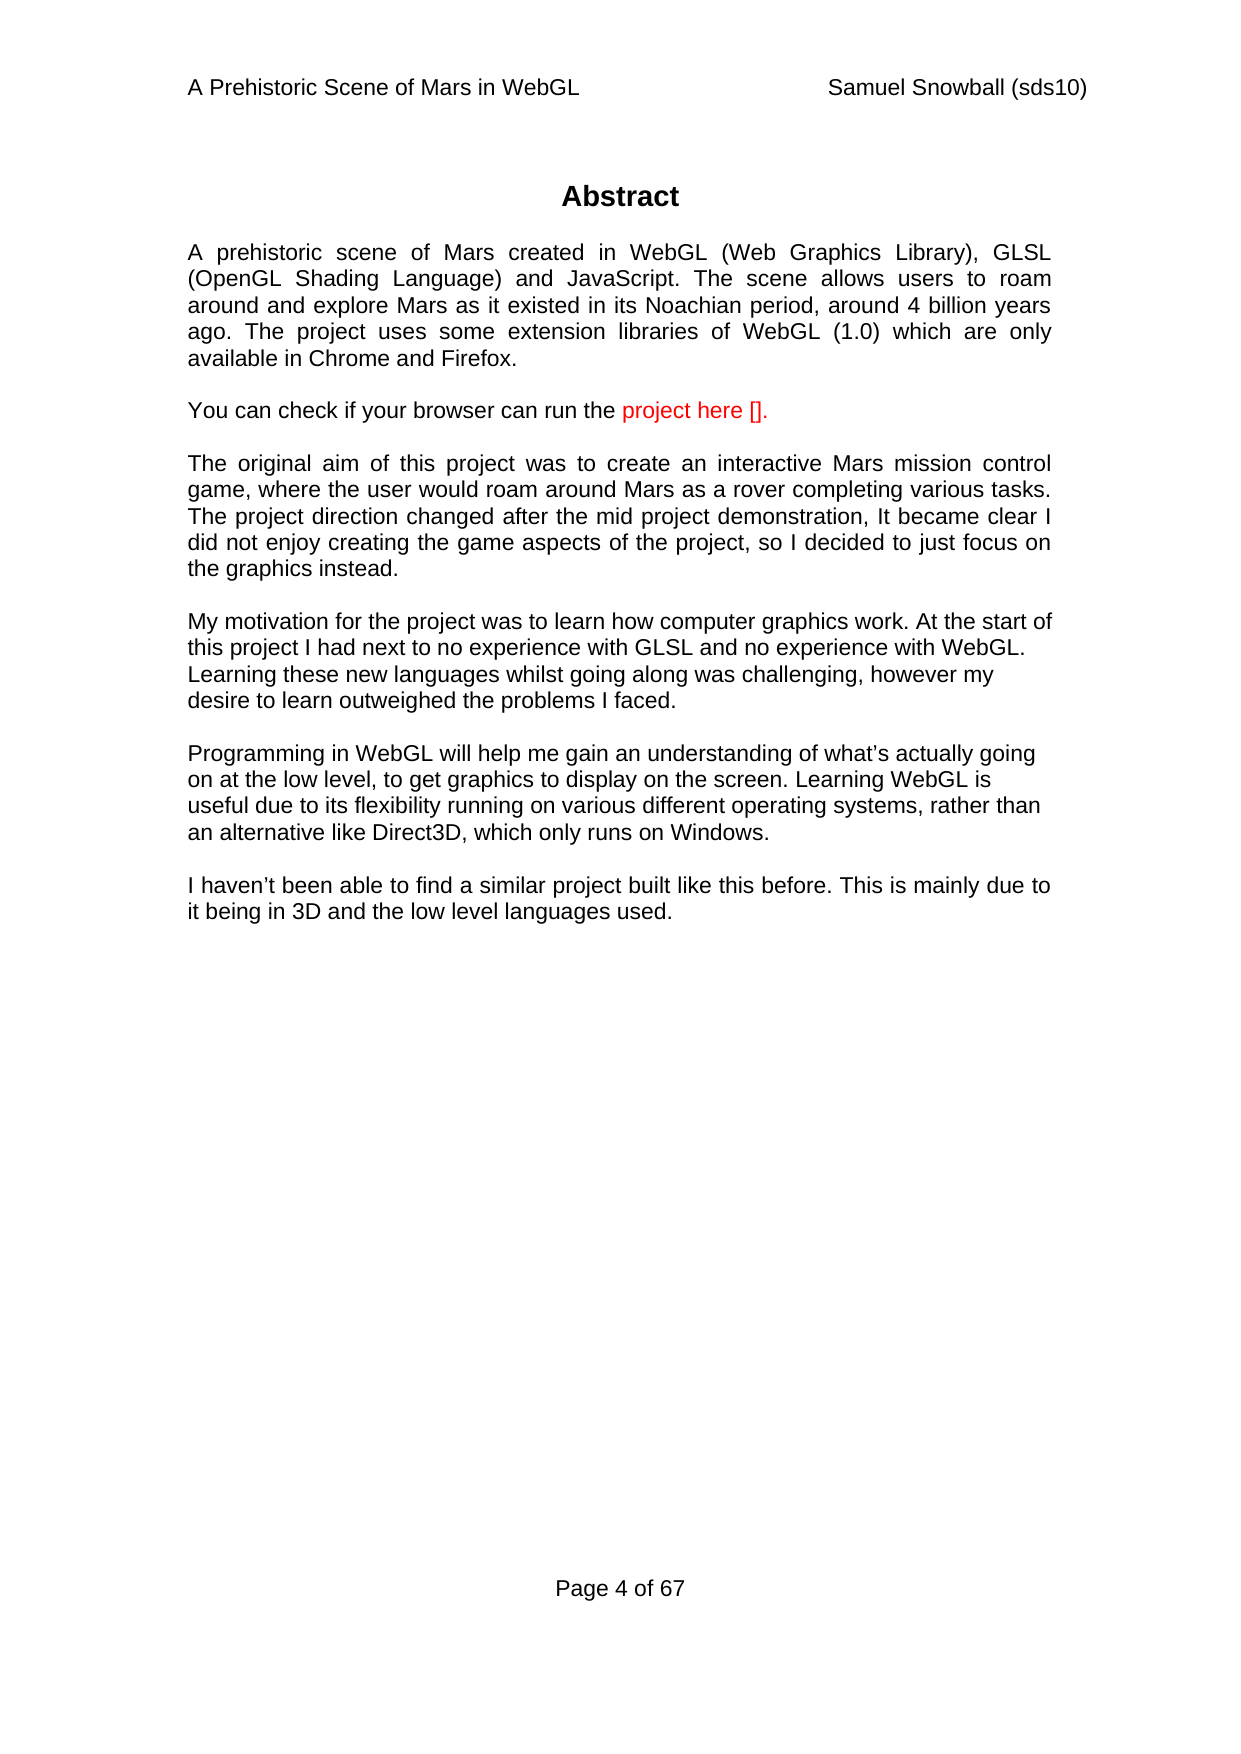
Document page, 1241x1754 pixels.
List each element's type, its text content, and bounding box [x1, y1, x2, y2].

text You can check if your browser can run the project here []. [187, 397, 1053, 423]
text The original aim of this project was to create an interactive Mars mission control game, where the user would roam around Mars as a rover completing various tasks. The project direction changed after the mid project demonstration, It became clear I did not enjoy creating the game aspects of the project, so I decided to just focus on the graphics instead. [187, 450, 1053, 582]
text I haven’t been able to find a similar project built like this before. This is mainly due to it being in 3D and the low level languages used. [187, 872, 1053, 924]
text Abstract [187, 179, 1053, 213]
text My motivation for the project was to learn how computer graphics work. At the start of this project I had next to no experience with GLSL and no experience with WebGL. Learning these new languages whilst going along was challenging, however my desire to learn outweighed the problems I faced. [187, 608, 1053, 713]
text A prehistoric scene of Mars created in WebGL (Web Graphics Library), GLSL (OpenGL Shading Language) and JavaScript. The scene allows users to roam around and explore Mars as it existed in its Noachian period, around 4 billion years ago. The project uses some extension libraries of WebGL (1.0) which are only available in Chrome and Firefox. [187, 239, 1053, 371]
text Programming in WebGL will help me gain an understanding of what’s actually going on at the low level, to get graphics to display on the screen. Learning WebGL is useful due to its flexibility running on various different operating systems, rather than an alternative like Direct3D, which only runs on Windows. [187, 740, 1053, 845]
